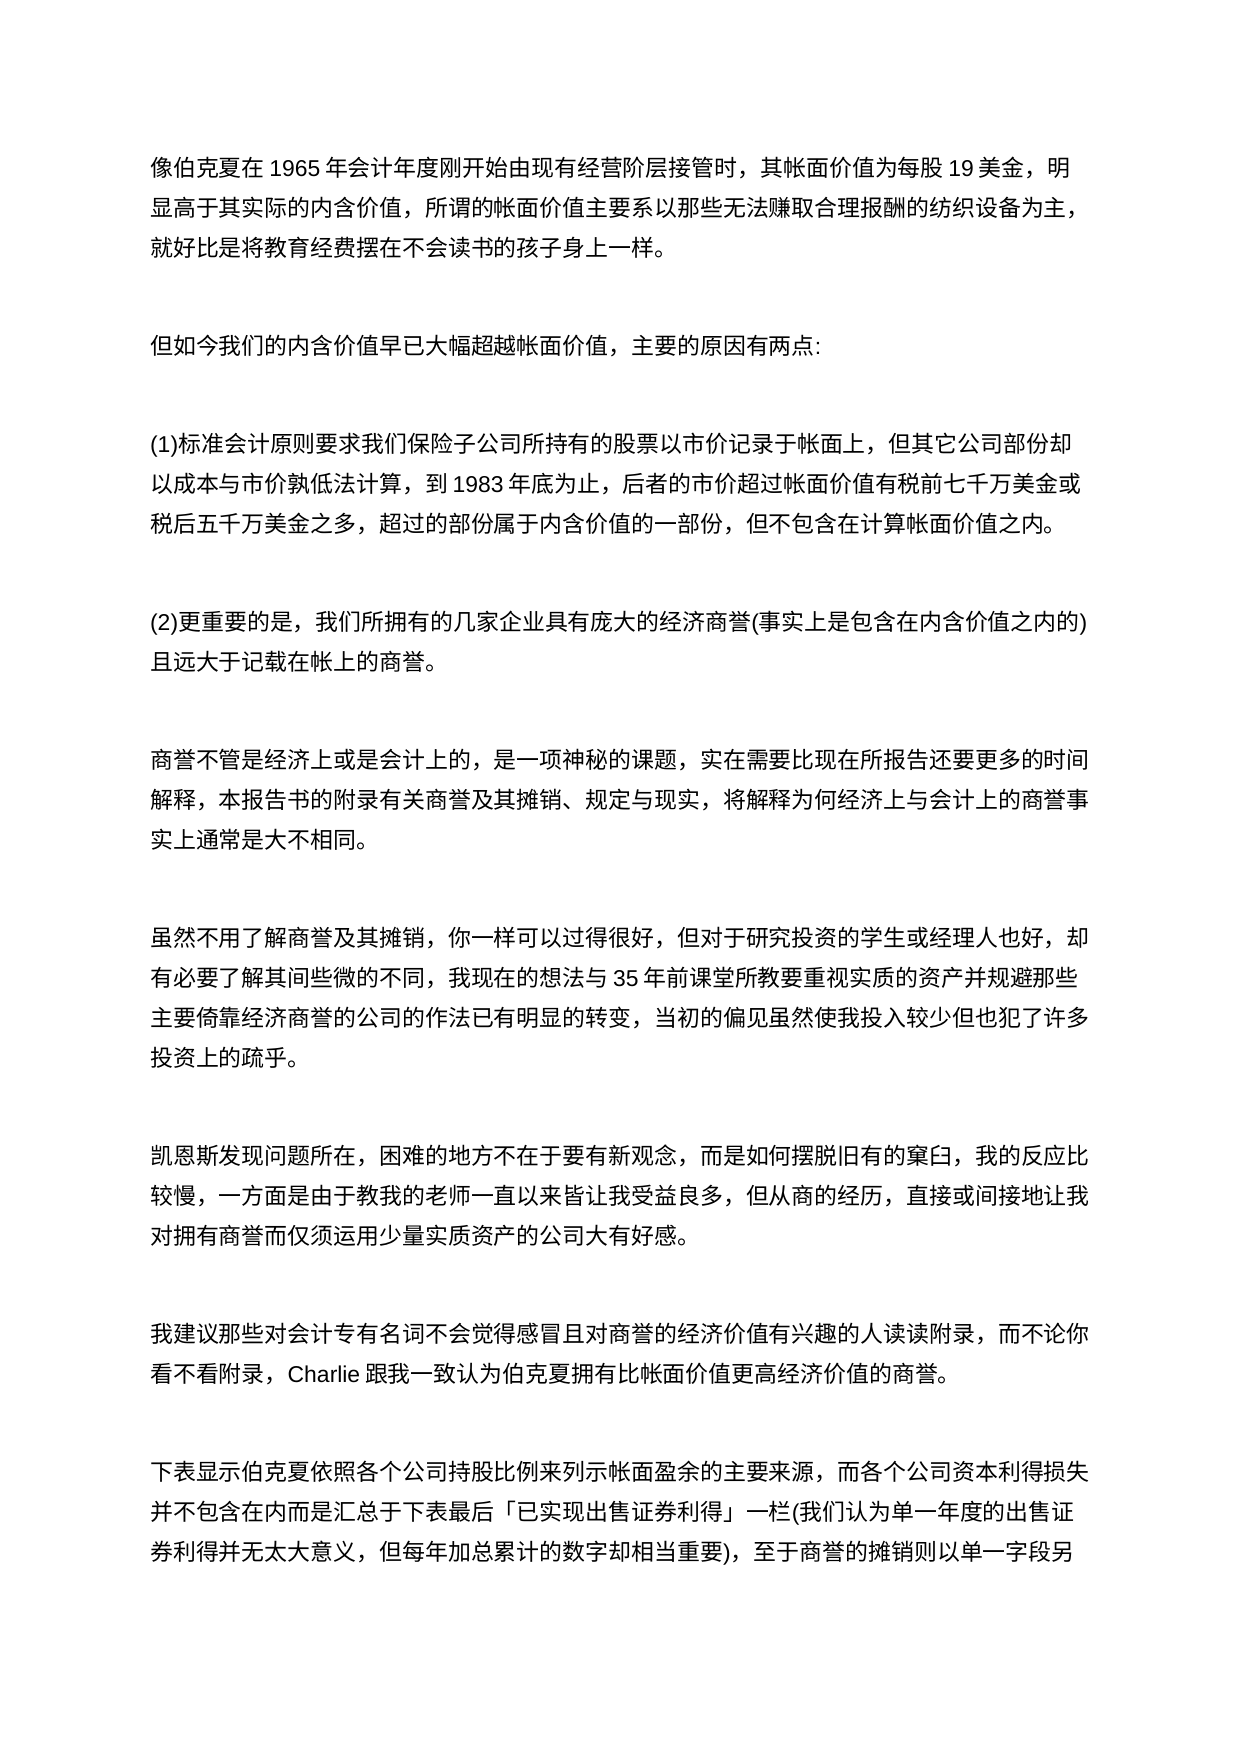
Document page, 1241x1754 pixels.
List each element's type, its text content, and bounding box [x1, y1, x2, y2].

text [150, 1454, 1090, 1567]
text 商誉不管是经济上或是会计上的，是一项神秘的课题，实在需要比现在所报告还要更多的时间解释，本报告书的附录有关商誉及其摊销、规定与现实，将解释为何经济上与会计上的商誉事实上通常是大不相同。 [150, 742, 1090, 855]
text 但如今我们的内含价值早已大幅超越帐面价值，主要的原因有两点: [150, 328, 1090, 361]
text 我建议那些对会计专有名词不会觉得感冒且对商誉的经济价值有兴趣的人读读附录，而不论你看不看附录，Charlie跟我一致认为伯克夏拥有比帐面价值更高经济价值的商誉。 [150, 1316, 1090, 1389]
text (2)更重要的是，我们所拥有的几家企业具有庞大的经济商誉(事实上是包含在内含价值之内的)且远大于记载在帐上的商誉。 [150, 604, 1090, 677]
text 虽然不用了解商誉及其摊销，你一样可以过得很好，但对于研究投资的学生或经理人也好，却有必要了解其间些微的不同，我现在的想法与35年前课堂所教要重视实质的资产并规避那些主要倚靠经济商誉的公司的作法已有明显的转变，当初的偏见虽然使我投入较少但也犯了许多投资上的疏乎。 [150, 920, 1090, 1073]
text 像伯克夏在1965年会计年度刚开始由现有经营阶层接管时，其帐面价值为每股19美金，明显高于其实际的内含价值，所谓的帐面价值主要系以那些无法赚取合理报酬的纺织设备为主，就好比是将教育经费摆在不会读书的孩子身上一样。 [150, 150, 1090, 263]
text (1)标准会计原则要求我们保险子公司所持有的股票以市价记录于帐面上，但其它公司部份却以成本与市价孰低法计算，到1983年底为止，后者的市价超过帐面价值有税前七千万美金或税后五千万美金之多，超过的部份属于内含价值的一部份，但不包含在计算帐面价值之内。 [150, 426, 1090, 539]
text 凯恩斯发现问题所在，困难的地方不在于要有新观念，而是如何摆脱旧有的窠臼，我的反应比较慢，一方面是由于教我的老师一直以来皆让我受益良多，但从商的经历，直接或间接地让我对拥有商誉而仅须运用少量实质资产的公司大有好感。 [150, 1138, 1090, 1251]
